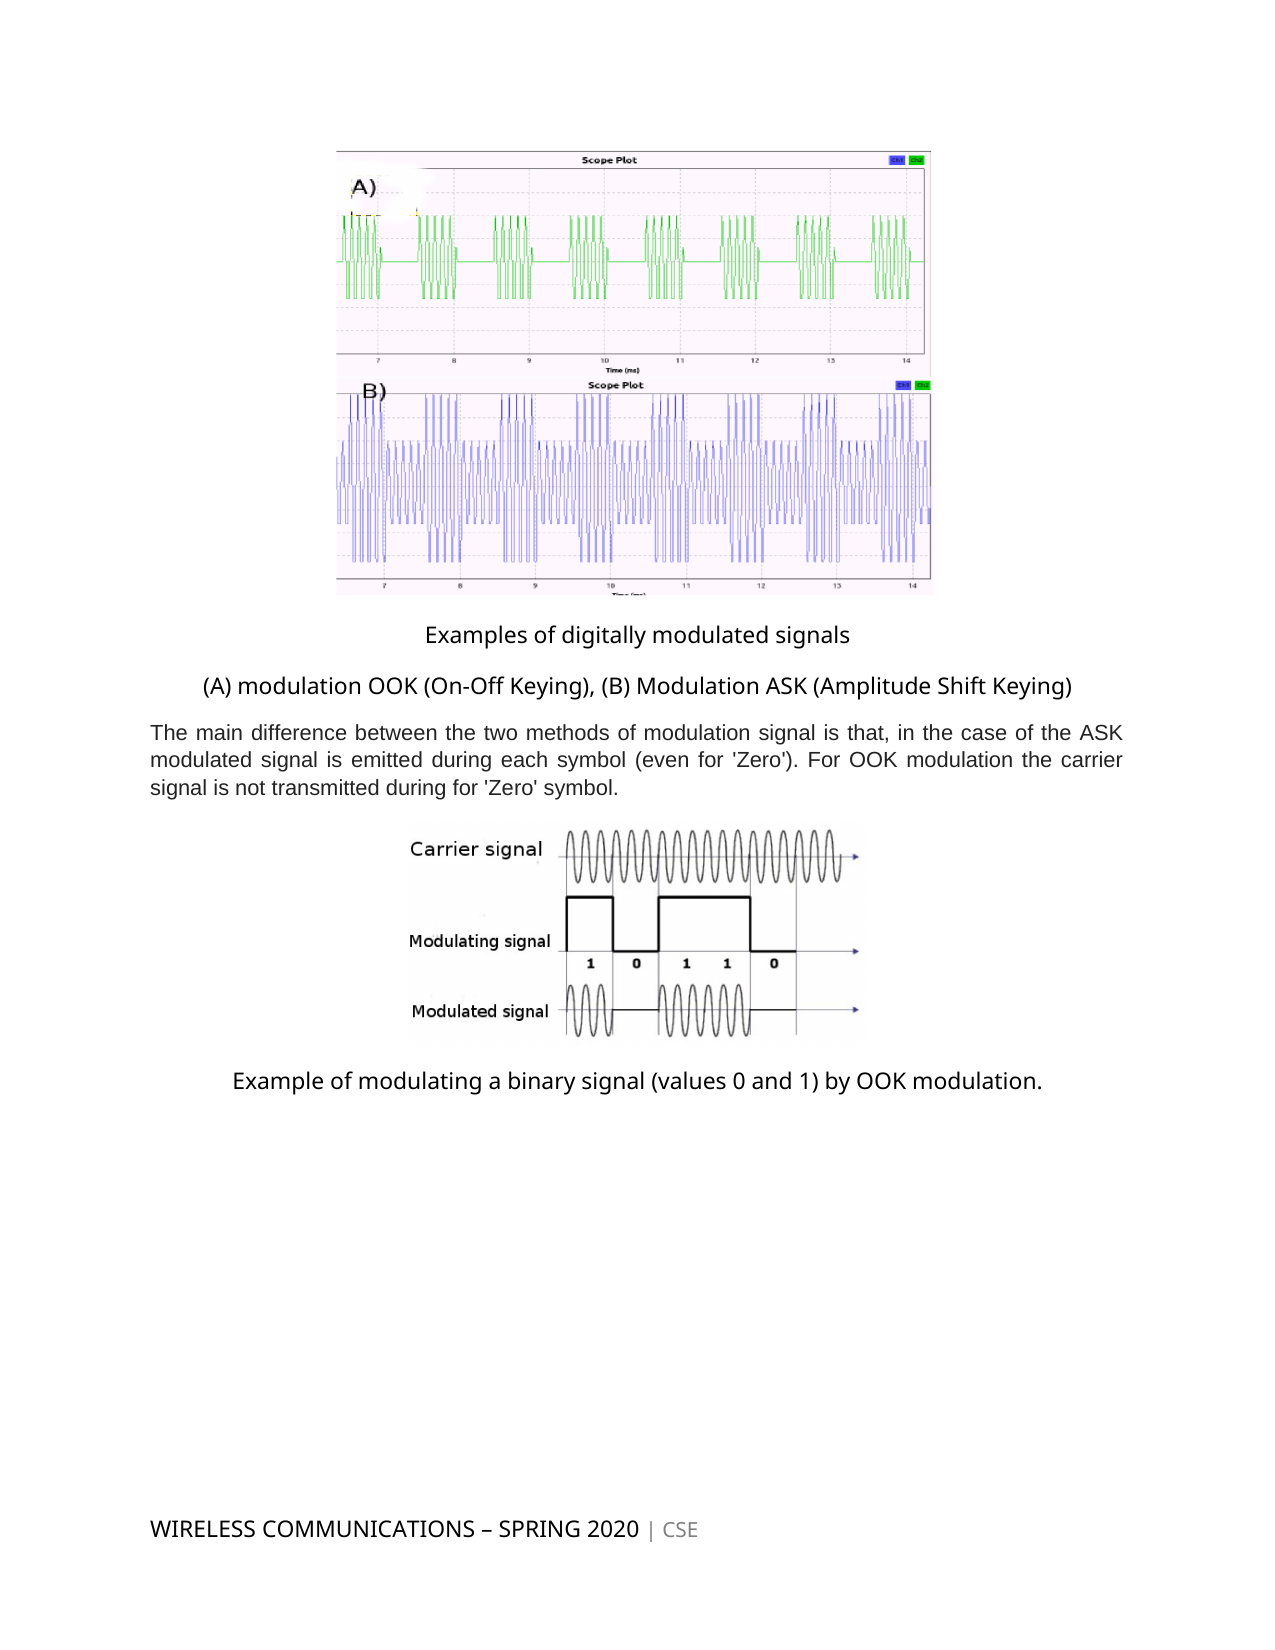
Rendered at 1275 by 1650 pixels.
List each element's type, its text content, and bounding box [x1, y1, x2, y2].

text The main difference between the two methods of modulation signal is that, in the case of the ASK modulated signal is emitted during each symbol (even for 'Zero'). For OOK modulation the carrier signal is not transmitted during for 'Zero' symbol. [150, 772, 1125, 799]
picture [407, 818, 868, 1046]
text Examples of digitally modulated signals [150, 619, 1125, 650]
picture [336, 150, 939, 600]
text Example of modulating a binary signal (values 0 and 1) by OOK modulation. [150, 1065, 1125, 1096]
text (A) modulation OOK (On-Off Keying), (B) Modulation ASK (Amplitude Shift Keying) [150, 669, 1125, 701]
